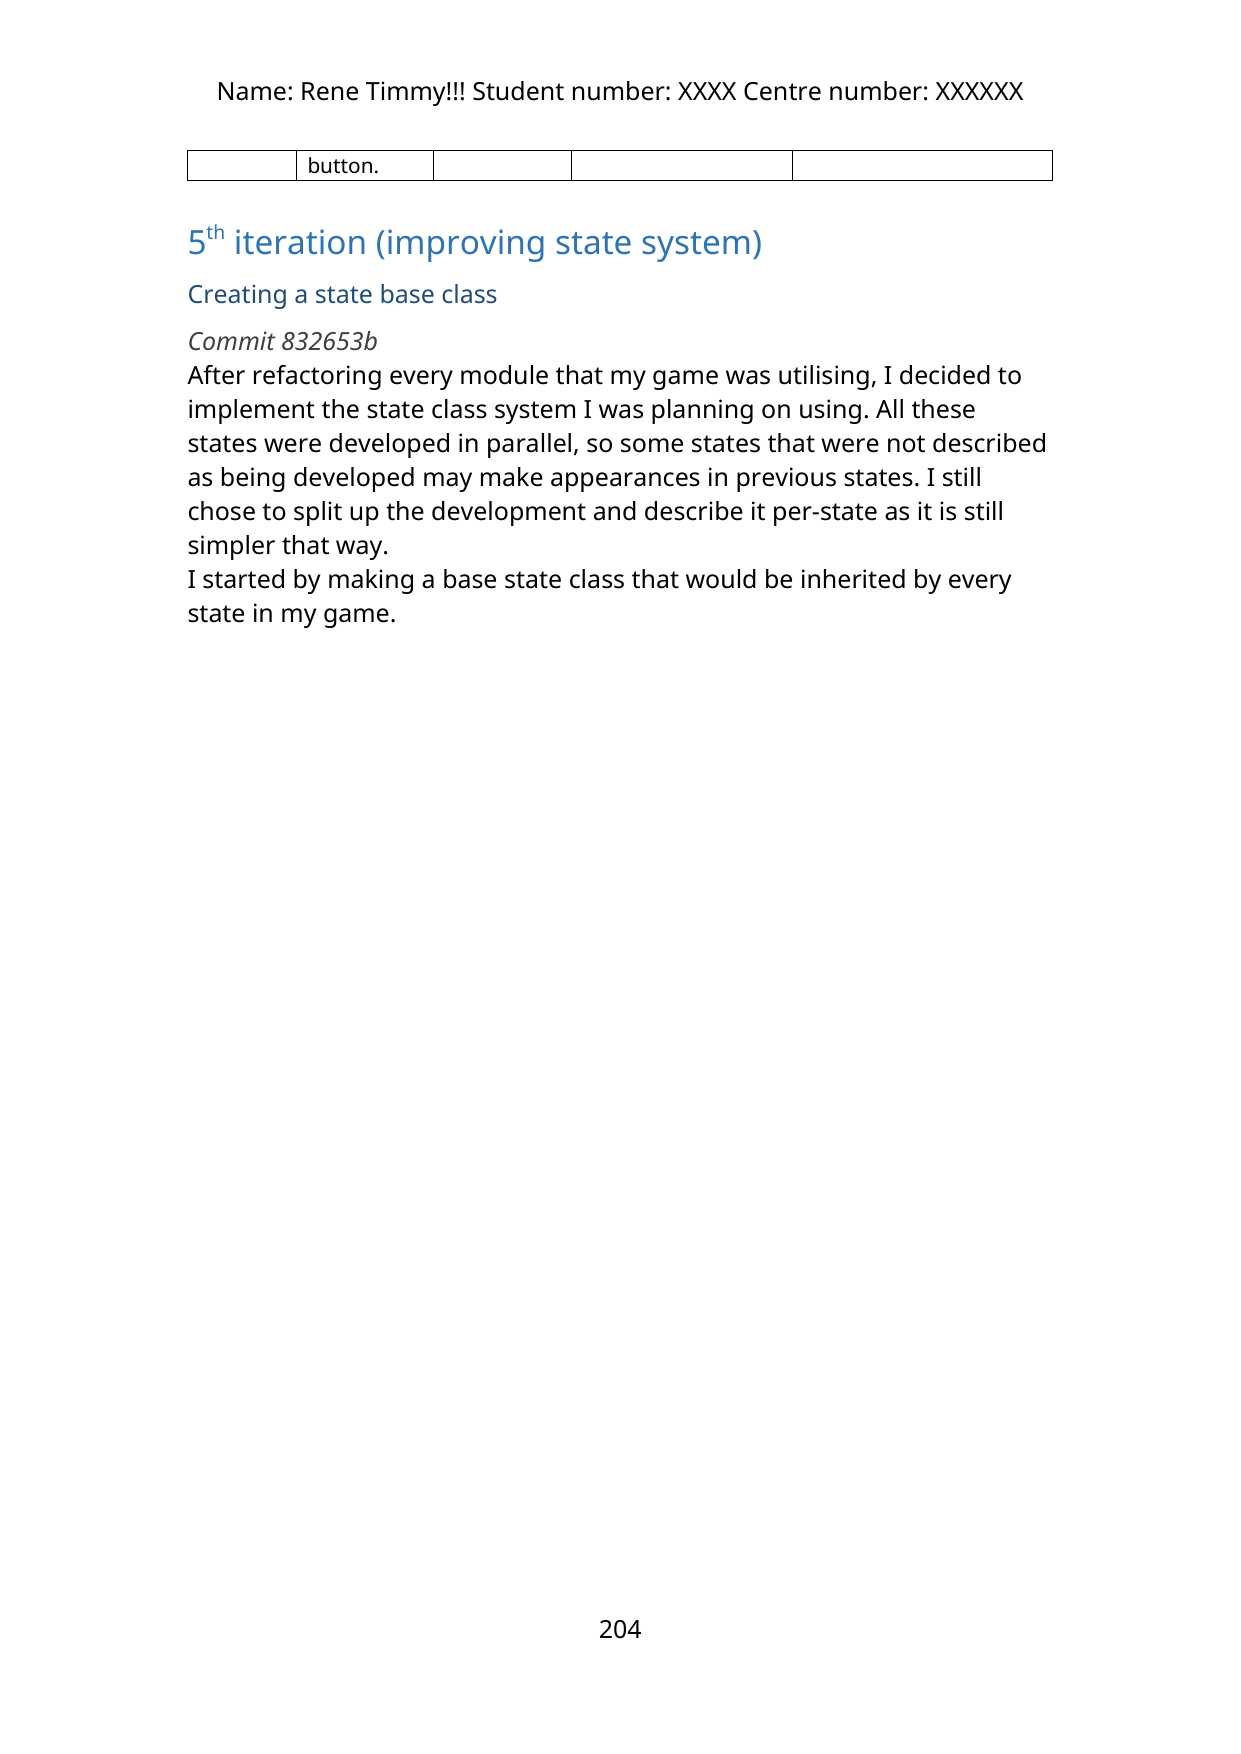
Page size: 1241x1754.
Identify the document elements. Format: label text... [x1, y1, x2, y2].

text I started by making a base state class that would be inherited by every state in my game. [187, 562, 1053, 630]
text After refactoring every module that my game was utilising, I decided to implement the state class system I was planning on using. All these states were developed in parallel, so some states that were not described as being developed may make appearances in previous states. I still chose to split up the development and describe it per-state as it is still simpler that way. [187, 357, 1053, 562]
subtitle Creating a state base class [187, 277, 1053, 311]
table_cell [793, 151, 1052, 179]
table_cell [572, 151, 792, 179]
subtitle 5th iteration (improving state system) [187, 219, 1053, 264]
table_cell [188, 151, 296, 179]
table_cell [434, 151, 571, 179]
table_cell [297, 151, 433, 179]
text Commit 832653b [187, 323, 1053, 357]
